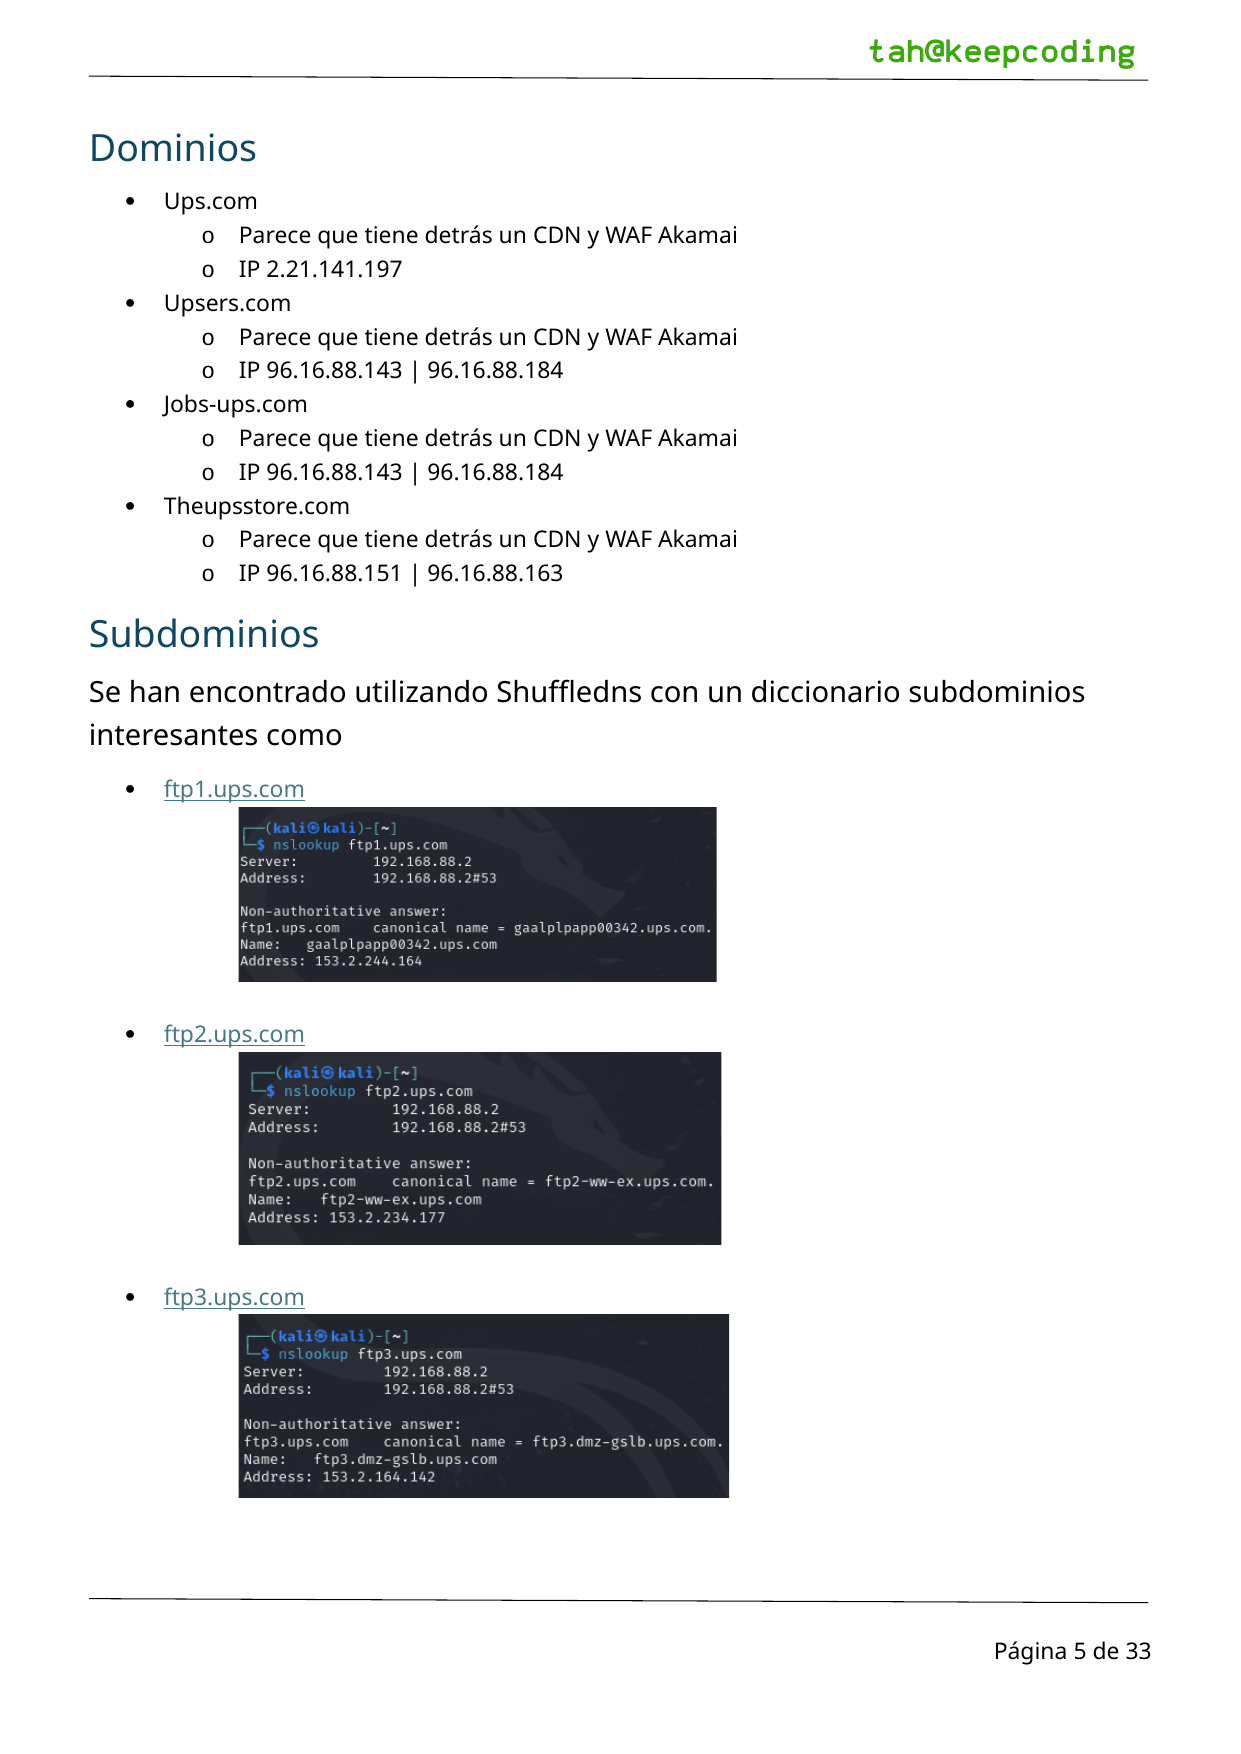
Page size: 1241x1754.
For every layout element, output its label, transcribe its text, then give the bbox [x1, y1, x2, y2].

list Theupsstore.com [126, 489, 1152, 521]
picture [238, 1052, 722, 1245]
list Parece que tiene detrás un CDN y WAF Akamai [201, 320, 1152, 352]
list Ups.com [126, 185, 1152, 216]
list ftp2.ups.com [126, 1018, 1152, 1049]
list Parece que tiene detrás un CDN y WAF Akamai [201, 422, 1152, 453]
list IP 2.21.141.197 [201, 253, 1152, 284]
list ftp3.ups.com [126, 1281, 1152, 1312]
list IP 96.16.88.143 | 96.16.88.184 [201, 456, 1152, 487]
list IP 96.16.88.151 | 96.16.88.163 [201, 557, 1152, 588]
picture [238, 807, 717, 982]
list Parece que tiene detrás un CDN y WAF Akamai [201, 219, 1152, 250]
picture [805, 22, 1197, 81]
list IP 96.16.88.143 | 96.16.88.184 [201, 354, 1152, 386]
picture [238, 1314, 730, 1498]
list Upsers.com [126, 287, 1152, 318]
list Jobs-ups.com [126, 388, 1152, 419]
list Parece que tiene detrás un CDN y WAF Akamai [201, 523, 1152, 555]
subtitle Dominios [89, 122, 1152, 173]
subtitle Subdominios [89, 608, 1152, 659]
list ftp1.ups.com [126, 773, 1152, 805]
text Se han encontrado utilizando Shuffledns con un diccionario subdominios interesantes como [89, 671, 1152, 754]
